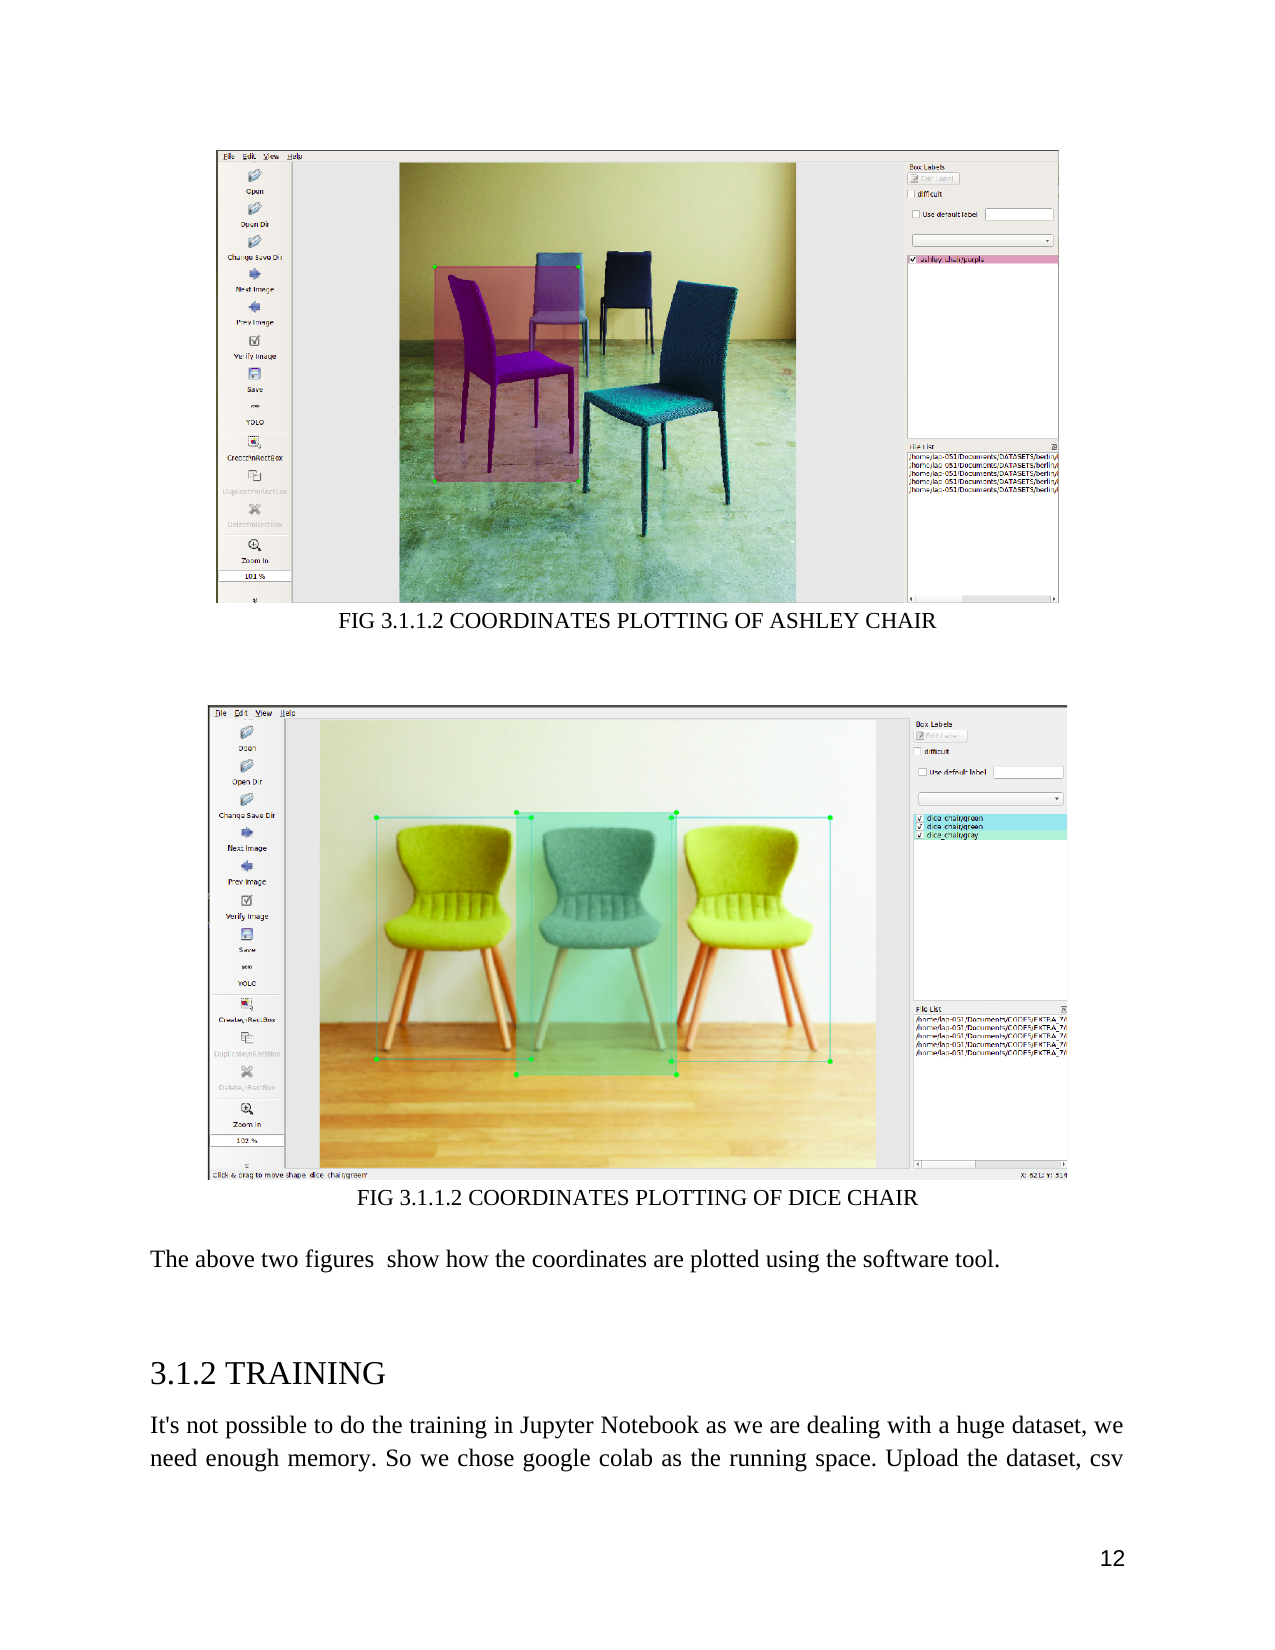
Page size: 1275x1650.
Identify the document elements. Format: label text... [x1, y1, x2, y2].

picture [207, 705, 1068, 1180]
text FIG 3.1.1.2 COORDINATES PLOTTING OF ASHLEY CHAIR [150, 607, 1125, 633]
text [150, 1410, 1125, 1472]
picture [216, 150, 1059, 603]
subtitle 3.1.2 TRAINING [150, 1353, 1125, 1392]
text FIG 3.1.1.2 COORDINATES PLOTTING OF DICE CHAIR [150, 1184, 1125, 1210]
text The above two figures show how the coordinates are plotted using the software tool. [150, 1244, 1125, 1273]
